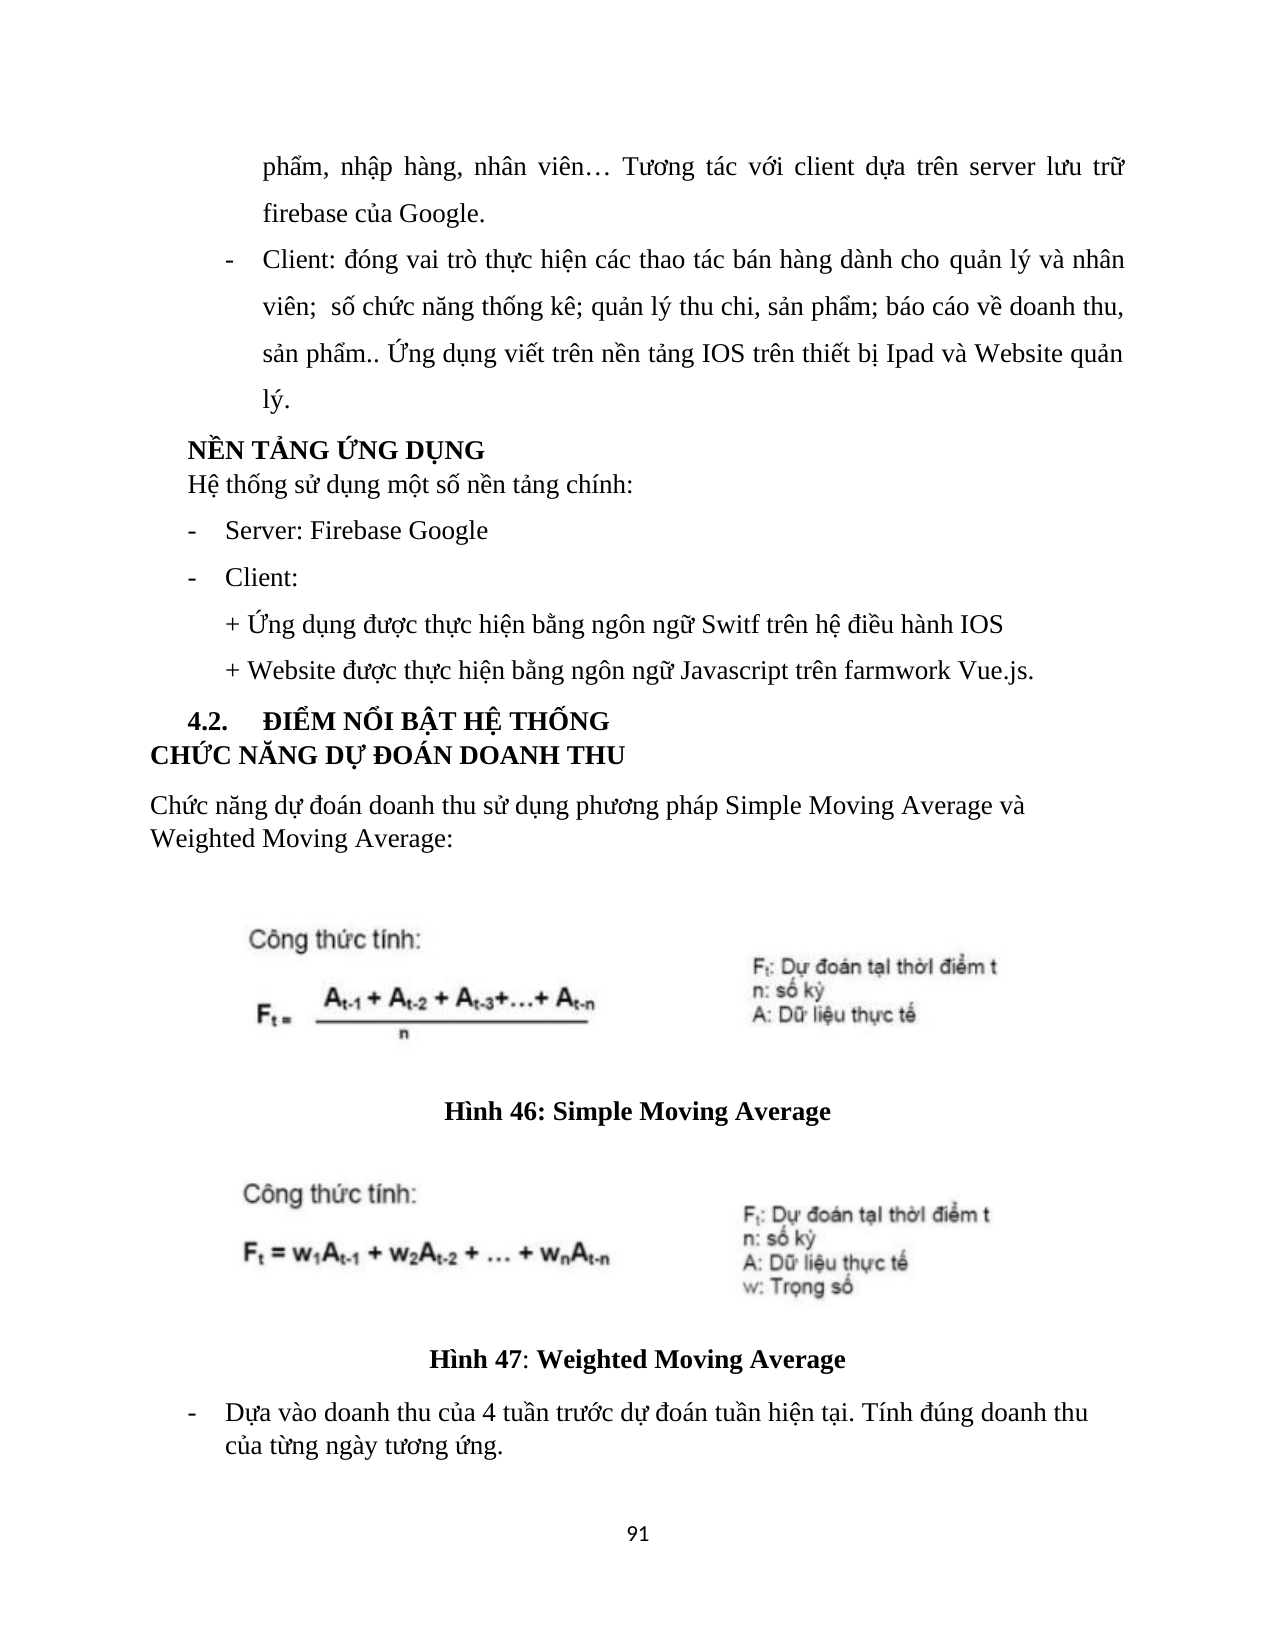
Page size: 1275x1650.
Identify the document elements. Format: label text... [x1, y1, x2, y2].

list Client: đóng vai trò thực hiện các thao tác bán hàng dành cho quản lý và nhân viên; số chức năng thống kê; quản lý thu chi, sản phẩm; báo cáo về doanh thu, sản phẩm.. Ứng dụng viết trên nền tảng IOS trên thiết bị Ipad và Website quản lý. [225, 243, 1125, 414]
list Client: [187, 561, 1125, 592]
text Chức năng dự đoán doanh thu sử dụng phương pháp Simple Moving Average và Weighted Moving Average: [150, 789, 1125, 854]
list + Website được thực hiện bằng ngôn ngữ Javascript trên farmwork Vue.js. [225, 654, 1125, 686]
text Hệ thống sử dụng một số nền tảng chính: [187, 468, 1125, 499]
subtitle NỀN TẢNG ỨNG DỤNG [187, 434, 1125, 465]
text CHỨC NĂNG DỰ ĐOÁN DOANH THU [150, 739, 1125, 770]
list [225, 150, 1125, 228]
list Dựa vào doanh thu của 4 tuần trước dự đoán tuần hiện tại. Tính đúng doanh thu của từng ngày tương ứng. [187, 1396, 1125, 1460]
subtitle ĐIỂM NỔI BẬT HỆ THỐNG [187, 705, 1125, 736]
text Hình 47: Weighted Moving Average [150, 1344, 1125, 1375]
text Hình 46: Simple Moving Average [150, 1095, 1125, 1126]
picture [225, 872, 1013, 1076]
picture [225, 1146, 1004, 1325]
list + Ứng dụng được thực hiện bằng ngôn ngữ Switf trên hệ điều hành IOS [225, 608, 1125, 639]
list Server: Firebase Google [187, 514, 1125, 546]
